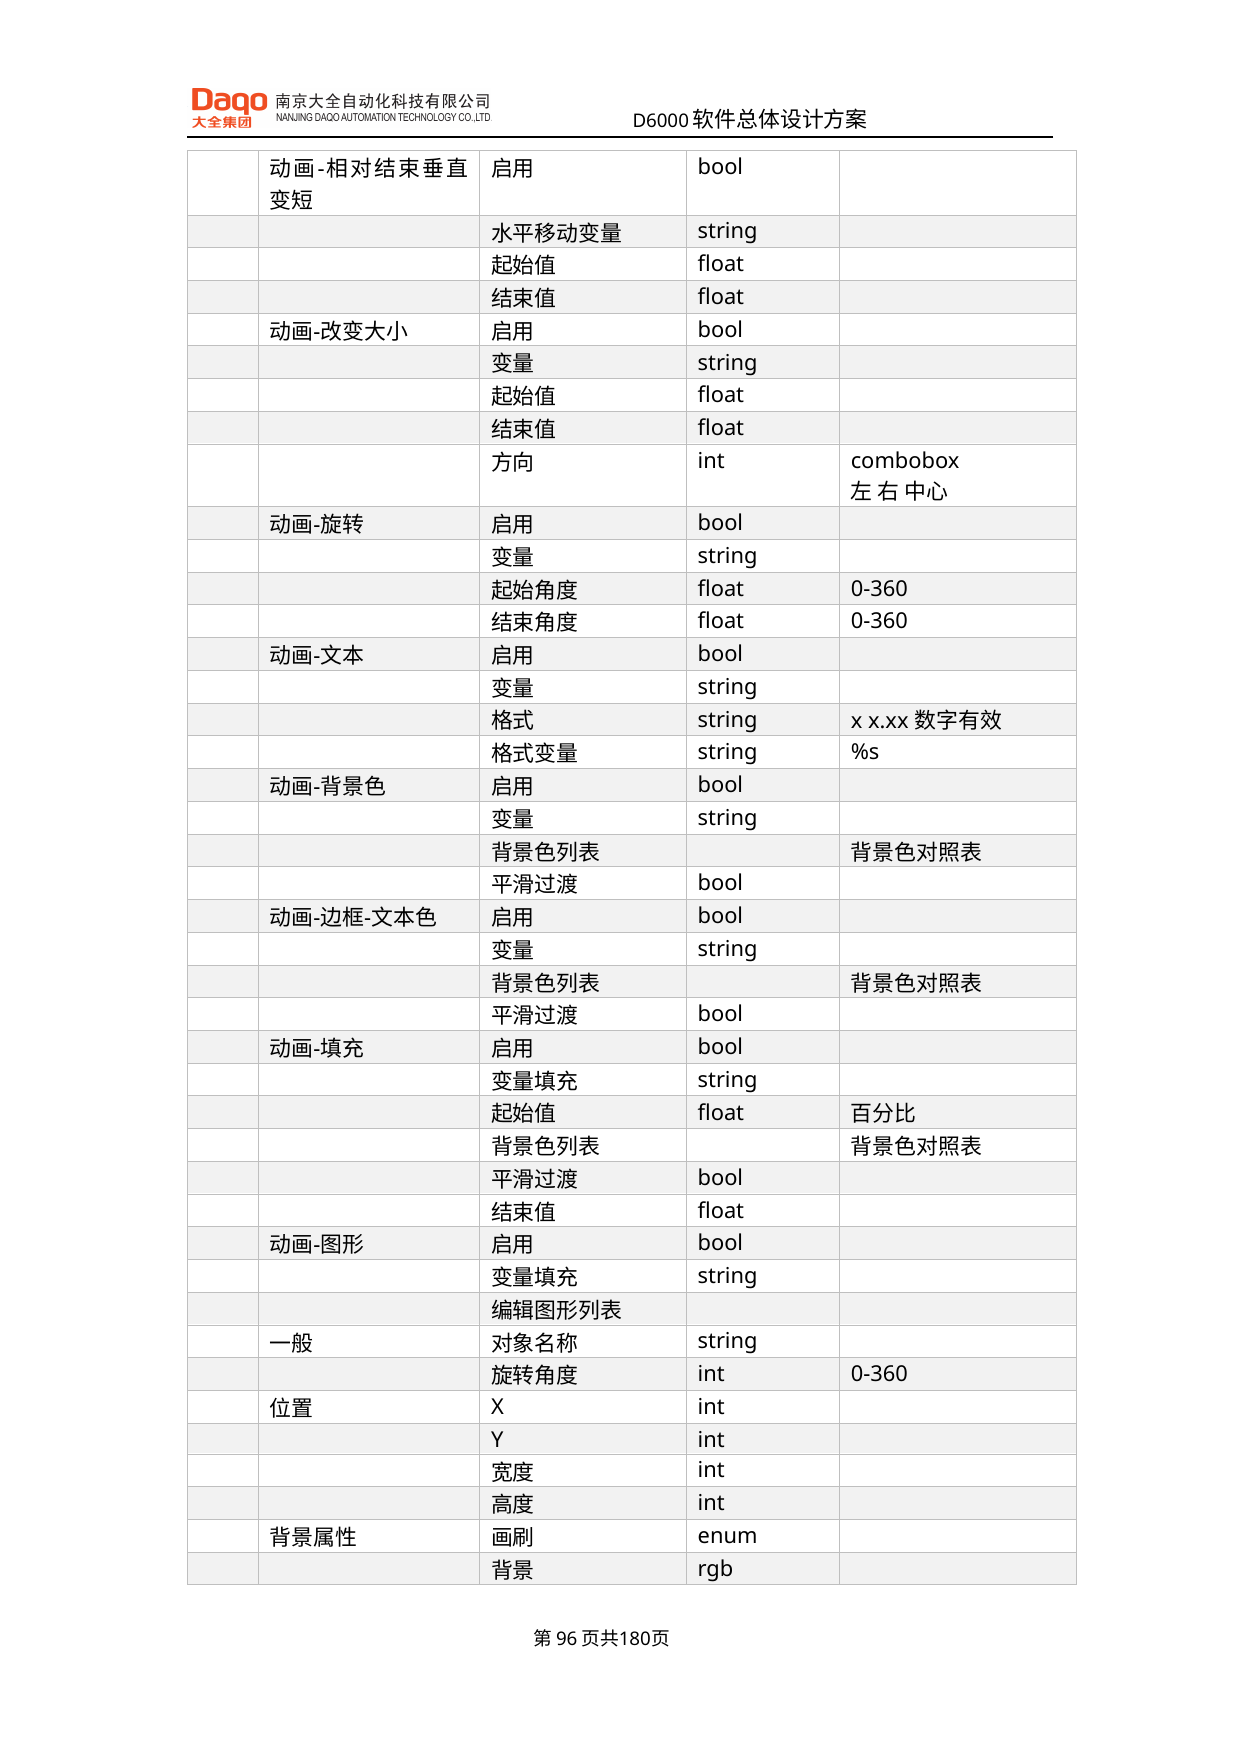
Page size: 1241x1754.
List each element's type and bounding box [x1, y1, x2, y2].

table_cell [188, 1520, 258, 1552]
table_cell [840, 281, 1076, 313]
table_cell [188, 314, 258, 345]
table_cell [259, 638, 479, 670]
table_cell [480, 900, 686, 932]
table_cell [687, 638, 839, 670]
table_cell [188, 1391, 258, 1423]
picture [187, 88, 492, 128]
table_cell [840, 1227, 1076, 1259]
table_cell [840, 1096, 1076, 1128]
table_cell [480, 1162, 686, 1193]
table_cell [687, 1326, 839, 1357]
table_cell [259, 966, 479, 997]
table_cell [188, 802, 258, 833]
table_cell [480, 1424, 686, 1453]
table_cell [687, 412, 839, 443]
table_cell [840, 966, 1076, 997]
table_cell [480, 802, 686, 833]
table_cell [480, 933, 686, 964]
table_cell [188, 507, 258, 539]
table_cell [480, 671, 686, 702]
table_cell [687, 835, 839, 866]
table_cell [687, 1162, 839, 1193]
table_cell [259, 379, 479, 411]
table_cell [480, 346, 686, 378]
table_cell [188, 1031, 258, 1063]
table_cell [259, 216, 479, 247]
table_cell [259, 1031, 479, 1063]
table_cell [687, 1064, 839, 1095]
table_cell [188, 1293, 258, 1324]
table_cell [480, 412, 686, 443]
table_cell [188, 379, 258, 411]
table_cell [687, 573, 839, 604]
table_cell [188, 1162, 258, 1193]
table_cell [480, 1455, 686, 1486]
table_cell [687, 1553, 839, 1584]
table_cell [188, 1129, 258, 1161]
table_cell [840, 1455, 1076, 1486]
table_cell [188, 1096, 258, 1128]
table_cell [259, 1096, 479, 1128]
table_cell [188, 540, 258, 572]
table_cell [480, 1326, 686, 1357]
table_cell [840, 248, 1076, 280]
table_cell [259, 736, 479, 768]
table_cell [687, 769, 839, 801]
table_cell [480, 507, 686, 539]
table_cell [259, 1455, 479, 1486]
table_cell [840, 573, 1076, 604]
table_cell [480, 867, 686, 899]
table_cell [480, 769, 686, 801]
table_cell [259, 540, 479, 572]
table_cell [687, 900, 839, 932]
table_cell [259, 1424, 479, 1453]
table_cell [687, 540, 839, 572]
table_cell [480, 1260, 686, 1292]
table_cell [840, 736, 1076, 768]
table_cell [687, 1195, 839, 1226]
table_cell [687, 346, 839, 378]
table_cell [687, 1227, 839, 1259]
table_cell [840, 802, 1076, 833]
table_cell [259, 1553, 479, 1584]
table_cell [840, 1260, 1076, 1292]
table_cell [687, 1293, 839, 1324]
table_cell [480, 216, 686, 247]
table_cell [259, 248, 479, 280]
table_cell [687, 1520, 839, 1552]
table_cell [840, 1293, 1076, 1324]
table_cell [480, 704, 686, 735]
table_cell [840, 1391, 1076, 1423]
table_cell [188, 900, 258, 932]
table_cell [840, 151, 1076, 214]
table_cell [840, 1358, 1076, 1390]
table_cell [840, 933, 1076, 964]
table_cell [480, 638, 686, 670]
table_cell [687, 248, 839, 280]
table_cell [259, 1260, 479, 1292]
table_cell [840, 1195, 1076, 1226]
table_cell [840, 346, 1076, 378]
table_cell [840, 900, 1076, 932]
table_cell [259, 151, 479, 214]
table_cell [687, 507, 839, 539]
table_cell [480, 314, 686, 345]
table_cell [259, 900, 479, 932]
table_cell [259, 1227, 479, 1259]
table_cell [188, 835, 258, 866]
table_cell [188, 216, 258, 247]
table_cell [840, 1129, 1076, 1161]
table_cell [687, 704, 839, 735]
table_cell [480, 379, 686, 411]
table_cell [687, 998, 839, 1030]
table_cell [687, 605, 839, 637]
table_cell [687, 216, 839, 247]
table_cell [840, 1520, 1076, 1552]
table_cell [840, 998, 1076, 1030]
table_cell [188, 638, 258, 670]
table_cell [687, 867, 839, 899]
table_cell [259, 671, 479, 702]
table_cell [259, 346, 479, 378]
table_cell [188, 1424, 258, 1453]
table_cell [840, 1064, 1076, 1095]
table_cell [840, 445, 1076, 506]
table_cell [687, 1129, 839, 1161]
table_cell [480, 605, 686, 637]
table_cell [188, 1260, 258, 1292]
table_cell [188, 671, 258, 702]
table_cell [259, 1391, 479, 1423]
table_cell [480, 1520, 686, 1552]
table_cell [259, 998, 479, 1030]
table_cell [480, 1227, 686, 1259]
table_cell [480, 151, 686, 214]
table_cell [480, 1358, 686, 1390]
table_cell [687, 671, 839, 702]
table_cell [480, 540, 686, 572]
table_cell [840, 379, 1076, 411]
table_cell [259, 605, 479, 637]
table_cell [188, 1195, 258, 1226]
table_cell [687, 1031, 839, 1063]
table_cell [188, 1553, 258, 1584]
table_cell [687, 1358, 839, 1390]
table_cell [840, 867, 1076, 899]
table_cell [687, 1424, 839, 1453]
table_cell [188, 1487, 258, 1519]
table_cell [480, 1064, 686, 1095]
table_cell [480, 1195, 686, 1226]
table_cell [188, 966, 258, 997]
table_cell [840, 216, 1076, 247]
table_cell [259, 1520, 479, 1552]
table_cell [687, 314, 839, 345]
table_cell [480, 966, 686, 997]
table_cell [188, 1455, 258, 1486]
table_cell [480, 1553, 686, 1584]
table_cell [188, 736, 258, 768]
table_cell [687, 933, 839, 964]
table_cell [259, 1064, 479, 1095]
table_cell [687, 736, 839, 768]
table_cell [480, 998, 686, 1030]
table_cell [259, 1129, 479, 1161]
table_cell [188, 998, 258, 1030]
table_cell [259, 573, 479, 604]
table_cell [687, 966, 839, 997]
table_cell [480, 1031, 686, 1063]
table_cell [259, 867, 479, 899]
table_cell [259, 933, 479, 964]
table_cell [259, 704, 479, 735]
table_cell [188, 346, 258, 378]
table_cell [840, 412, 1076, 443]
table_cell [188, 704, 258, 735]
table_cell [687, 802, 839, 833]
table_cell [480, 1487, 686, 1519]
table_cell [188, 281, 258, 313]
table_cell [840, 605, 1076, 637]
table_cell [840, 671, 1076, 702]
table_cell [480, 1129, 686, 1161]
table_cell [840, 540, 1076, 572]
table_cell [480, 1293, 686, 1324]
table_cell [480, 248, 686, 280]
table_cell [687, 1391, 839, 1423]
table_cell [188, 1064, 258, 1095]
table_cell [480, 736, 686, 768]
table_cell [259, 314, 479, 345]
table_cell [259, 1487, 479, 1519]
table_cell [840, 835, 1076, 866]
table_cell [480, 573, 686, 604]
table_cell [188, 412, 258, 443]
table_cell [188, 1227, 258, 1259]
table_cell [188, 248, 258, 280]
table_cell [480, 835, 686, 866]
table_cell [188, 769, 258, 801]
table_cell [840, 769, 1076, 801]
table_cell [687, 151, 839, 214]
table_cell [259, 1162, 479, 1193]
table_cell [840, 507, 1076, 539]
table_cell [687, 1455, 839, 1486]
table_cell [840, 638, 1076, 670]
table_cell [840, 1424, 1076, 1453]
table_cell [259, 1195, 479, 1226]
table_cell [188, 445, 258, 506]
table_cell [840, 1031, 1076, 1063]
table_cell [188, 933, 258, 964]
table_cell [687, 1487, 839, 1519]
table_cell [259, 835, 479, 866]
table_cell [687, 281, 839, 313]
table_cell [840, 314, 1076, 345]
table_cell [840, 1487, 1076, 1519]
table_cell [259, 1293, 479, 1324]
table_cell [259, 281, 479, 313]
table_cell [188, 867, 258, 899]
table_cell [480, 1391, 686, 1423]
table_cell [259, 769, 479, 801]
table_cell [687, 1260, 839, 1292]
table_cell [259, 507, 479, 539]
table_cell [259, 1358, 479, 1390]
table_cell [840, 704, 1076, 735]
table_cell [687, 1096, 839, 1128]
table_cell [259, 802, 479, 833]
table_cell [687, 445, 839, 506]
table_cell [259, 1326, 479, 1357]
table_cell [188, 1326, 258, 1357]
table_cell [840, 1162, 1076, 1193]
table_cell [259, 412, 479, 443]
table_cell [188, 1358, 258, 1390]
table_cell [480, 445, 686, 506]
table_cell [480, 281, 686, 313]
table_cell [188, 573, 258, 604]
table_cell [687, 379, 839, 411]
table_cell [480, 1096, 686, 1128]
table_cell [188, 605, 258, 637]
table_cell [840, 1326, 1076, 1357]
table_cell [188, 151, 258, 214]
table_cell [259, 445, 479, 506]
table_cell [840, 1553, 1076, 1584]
